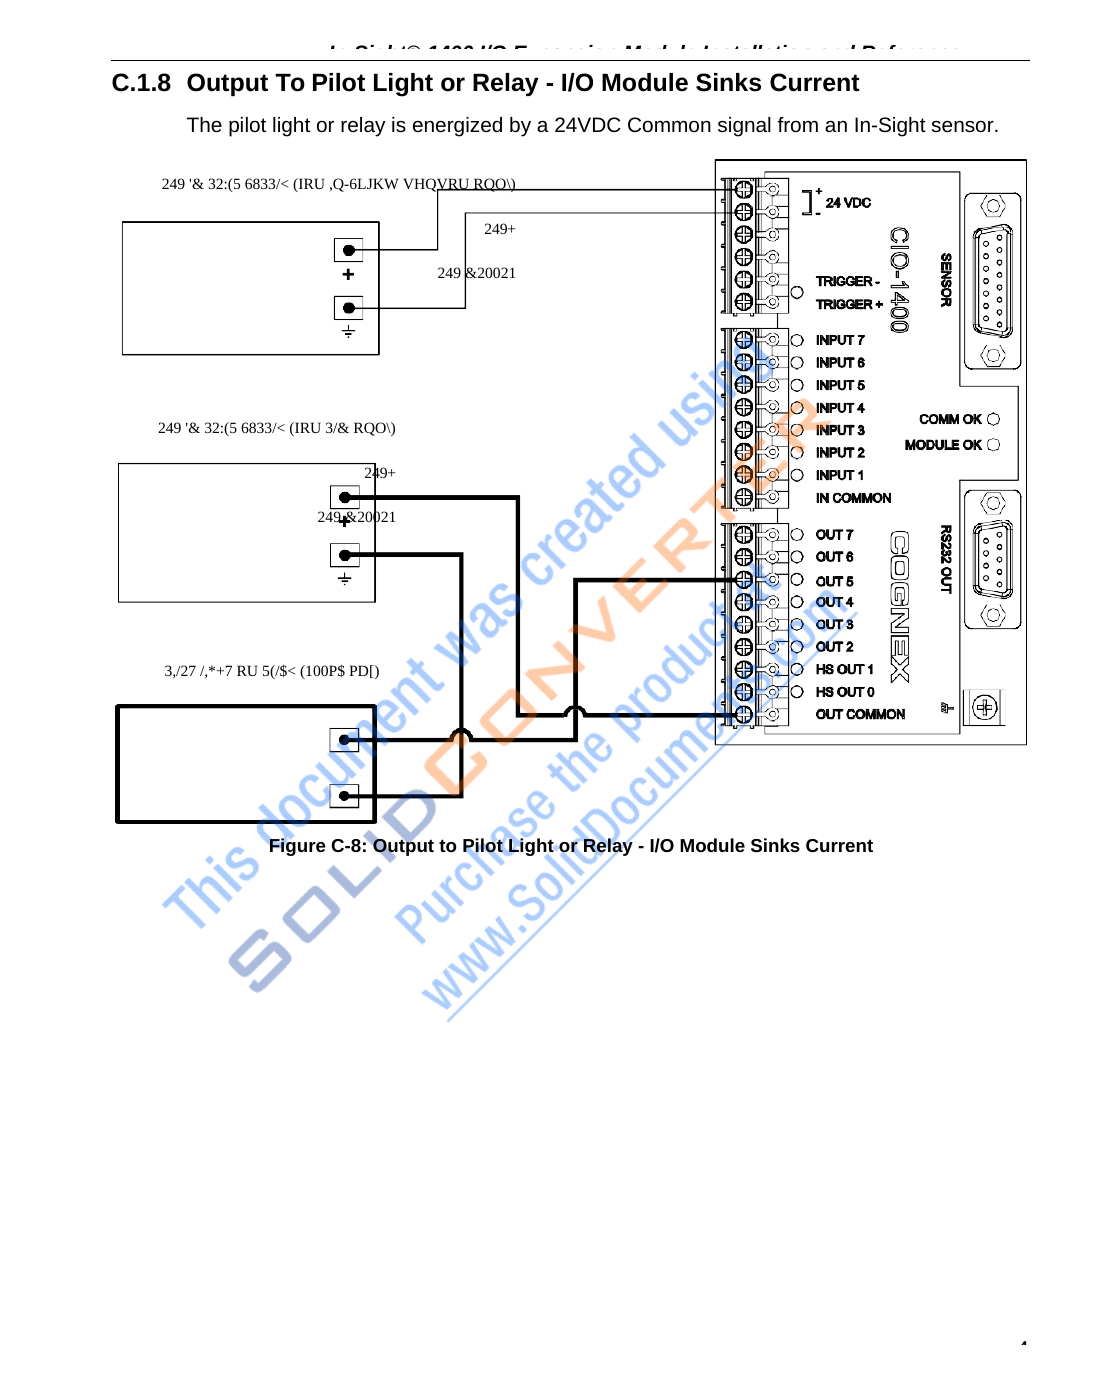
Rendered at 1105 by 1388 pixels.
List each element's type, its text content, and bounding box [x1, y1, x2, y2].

text The pilot light or relay is energized by a 24VDC Common signal from an In-Sight sensor. [186, 113, 1073, 137]
subtitle Output To Pilot Light or Relay - I/O Module Sinks Current [111, 68, 1073, 96]
text Figure C-8: Output to Pilot Light or Relay - I/O Module Sinks Current [268, 166, 1073, 856]
picture [115, 159, 1027, 1057]
